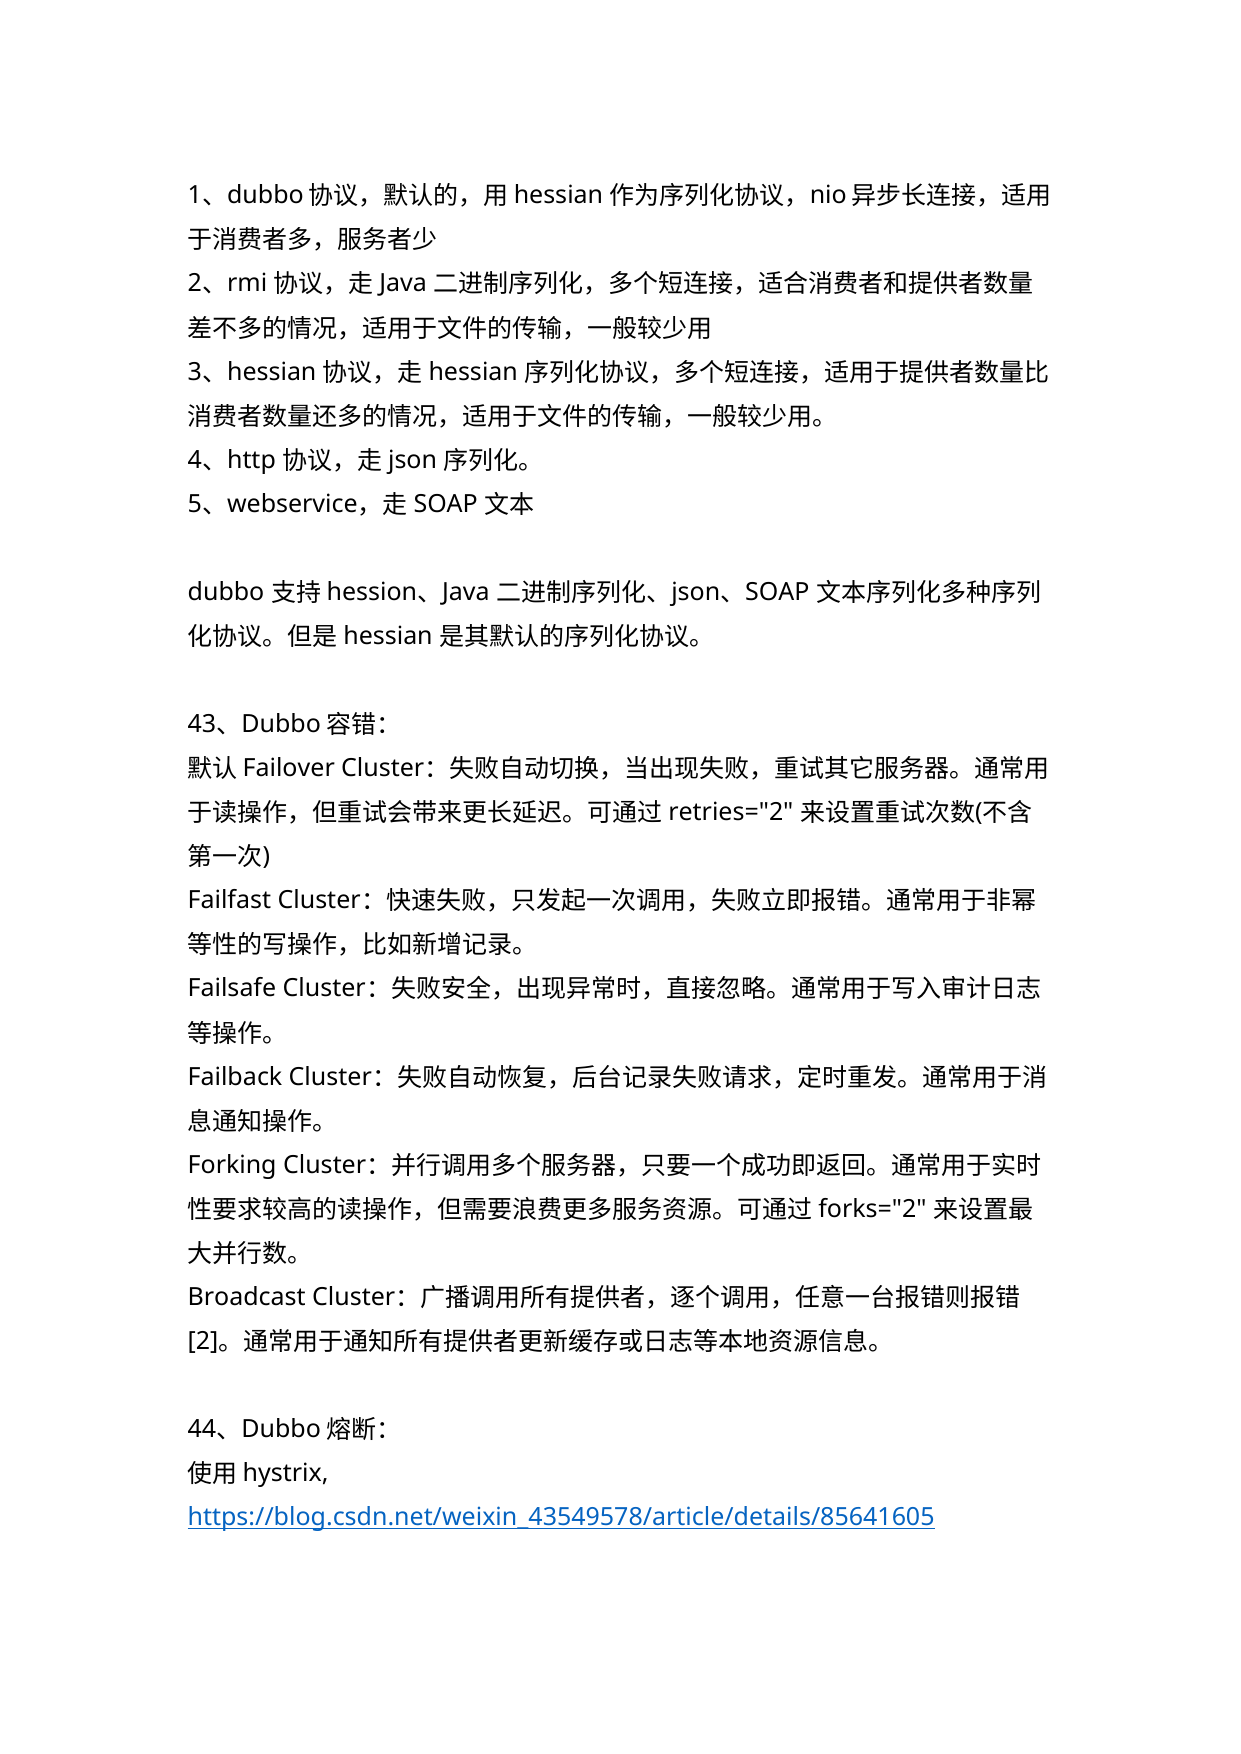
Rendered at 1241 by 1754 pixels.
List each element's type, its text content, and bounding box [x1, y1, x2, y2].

text Broadcast Cluster：广播调用所有提供者，逐个调用，任意一台报错则报错 [2]。通常用于通知所有提供者更新缓存或日志等本地资源信息。 [187, 1273, 1053, 1362]
text dubbo 支持 hession、Java 二进制序列化、json、SOAP 文本序列化多种序列化协议。但是 hessian 是其默认的序列化协议。 [187, 568, 1053, 657]
text Forking Cluster：并行调用多个服务器，只要一个成功即返回。通常用于实时性要求较高的读操作，但需要浪费更多服务资源。可通过 forks="2" 来设置最大并行数。 [187, 1141, 1053, 1273]
text Failback Cluster：失败自动恢复，后台记录失败请求，定时重发。通常用于消息通知操作。 [187, 1053, 1053, 1141]
text Failsafe Cluster：失败安全，出现异常时，直接忽略。通常用于写入审计日志等操作。 [187, 965, 1053, 1053]
text 使用hystrix, https://blog.csdn.net/weixin_43549578/article/details/85641605 [187, 1450, 1053, 1538]
text 43、Dubbo容错： [187, 701, 1053, 745]
text 3、hessian 协议，走 hessian 序列化协议，多个短连接，适用于提供者数量比消费者数量还多的情况，适用于文件的传输，一般较少用。 [187, 348, 1053, 436]
text 5、webservice，走 SOAP 文本 [187, 480, 1053, 524]
text 1、dubbo协议，默认的，用hessian 作为序列化协议，nio异步长连接，适用于消费者多，服务者少 [187, 172, 1053, 260]
text 2、rmi 协议，走 Java 二进制序列化，多个短连接，适合消费者和提供者数量差不多的情况，适用于文件的传输，一般较少用 [187, 260, 1053, 348]
text 44、Dubbo熔断： [187, 1406, 1053, 1450]
text Failfast Cluster：快速失败，只发起一次调用，失败立即报错。通常用于非幂等性的写操作，比如新增记录。 [187, 877, 1053, 965]
text 4、http 协议，走 json 序列化。 [187, 436, 1053, 480]
text 默认Failover Cluster：失败自动切换，当出现失败，重试其它服务器。通常用于读操作，但重试会带来更长延迟。可通过 retries="2" 来设置重试次数(不含第一次) [187, 745, 1053, 877]
